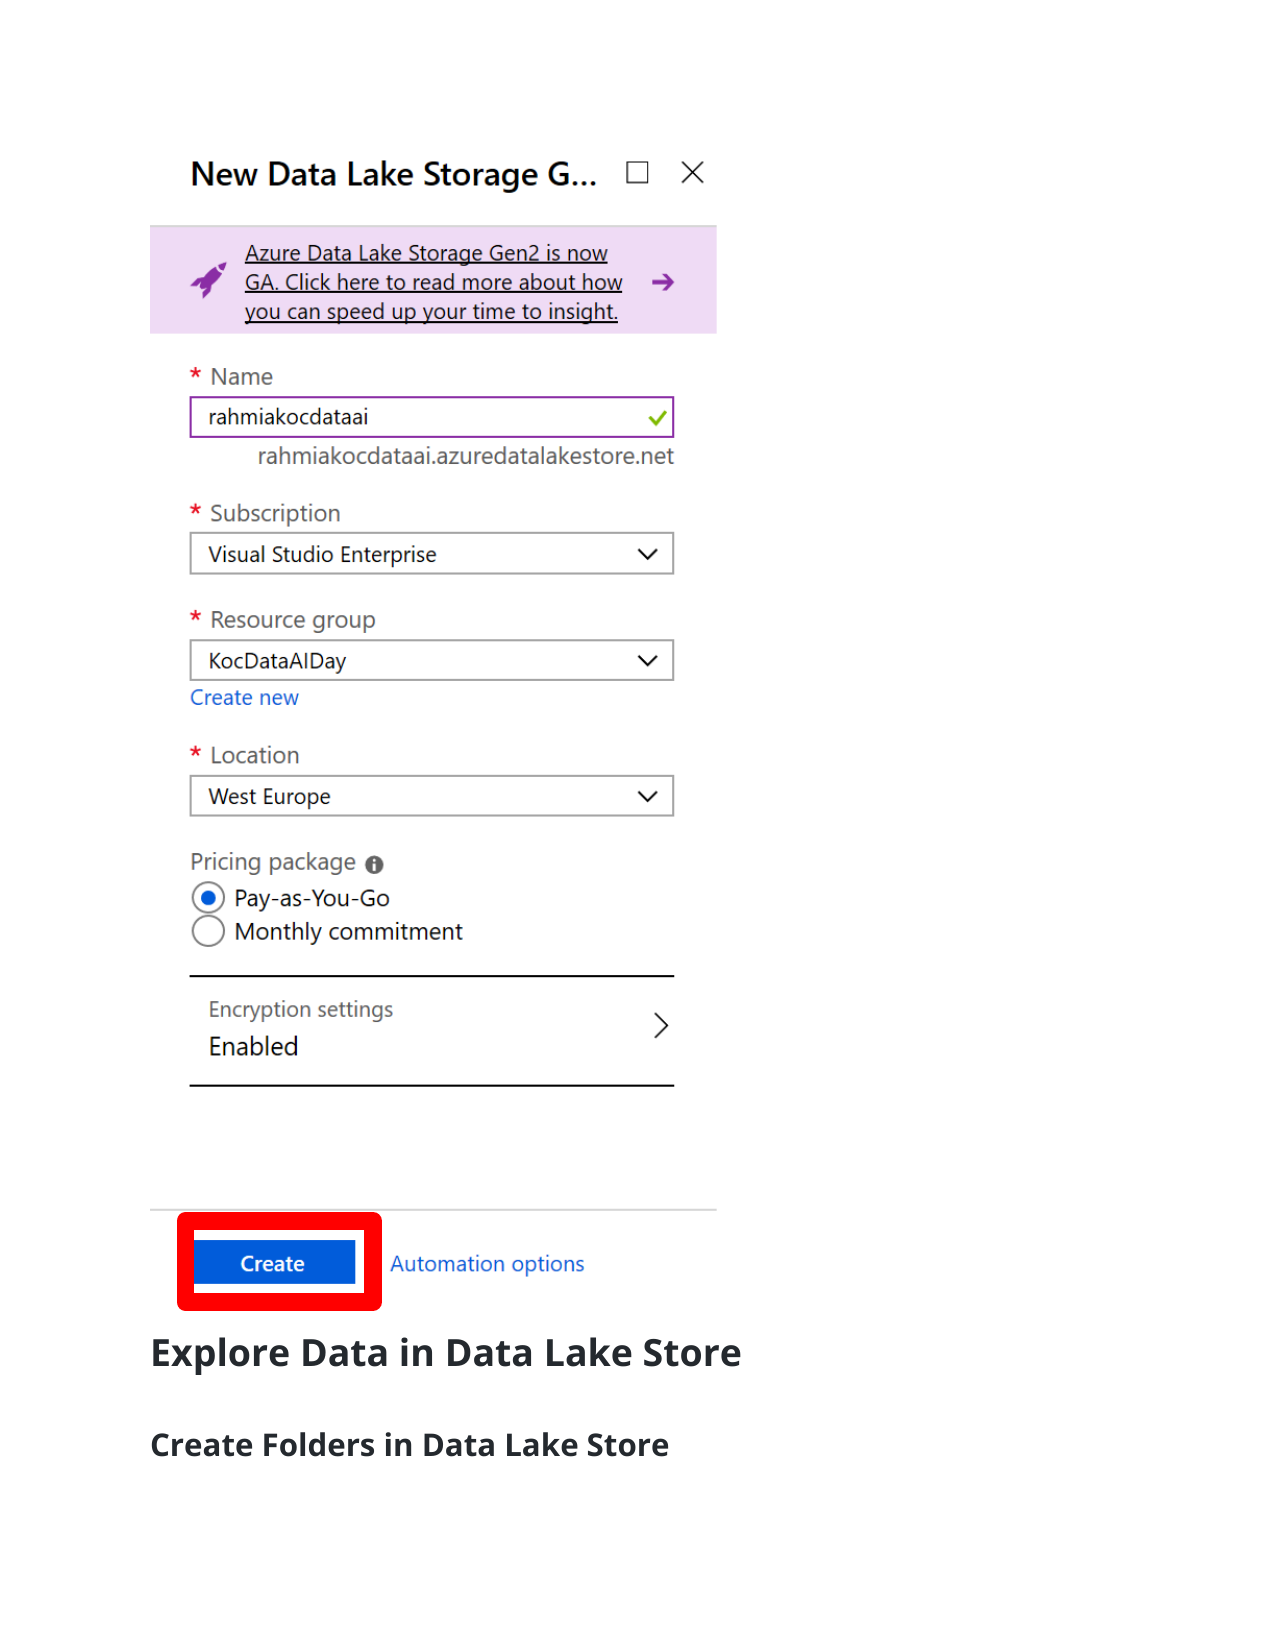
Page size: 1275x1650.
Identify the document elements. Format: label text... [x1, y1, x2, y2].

picture [194, 1230, 364, 1293]
text Explore Data in Data Lake Store [150, 1326, 1125, 1377]
text Create Folders in Data Lake Store [150, 1423, 1125, 1465]
picture [150, 150, 717, 1311]
